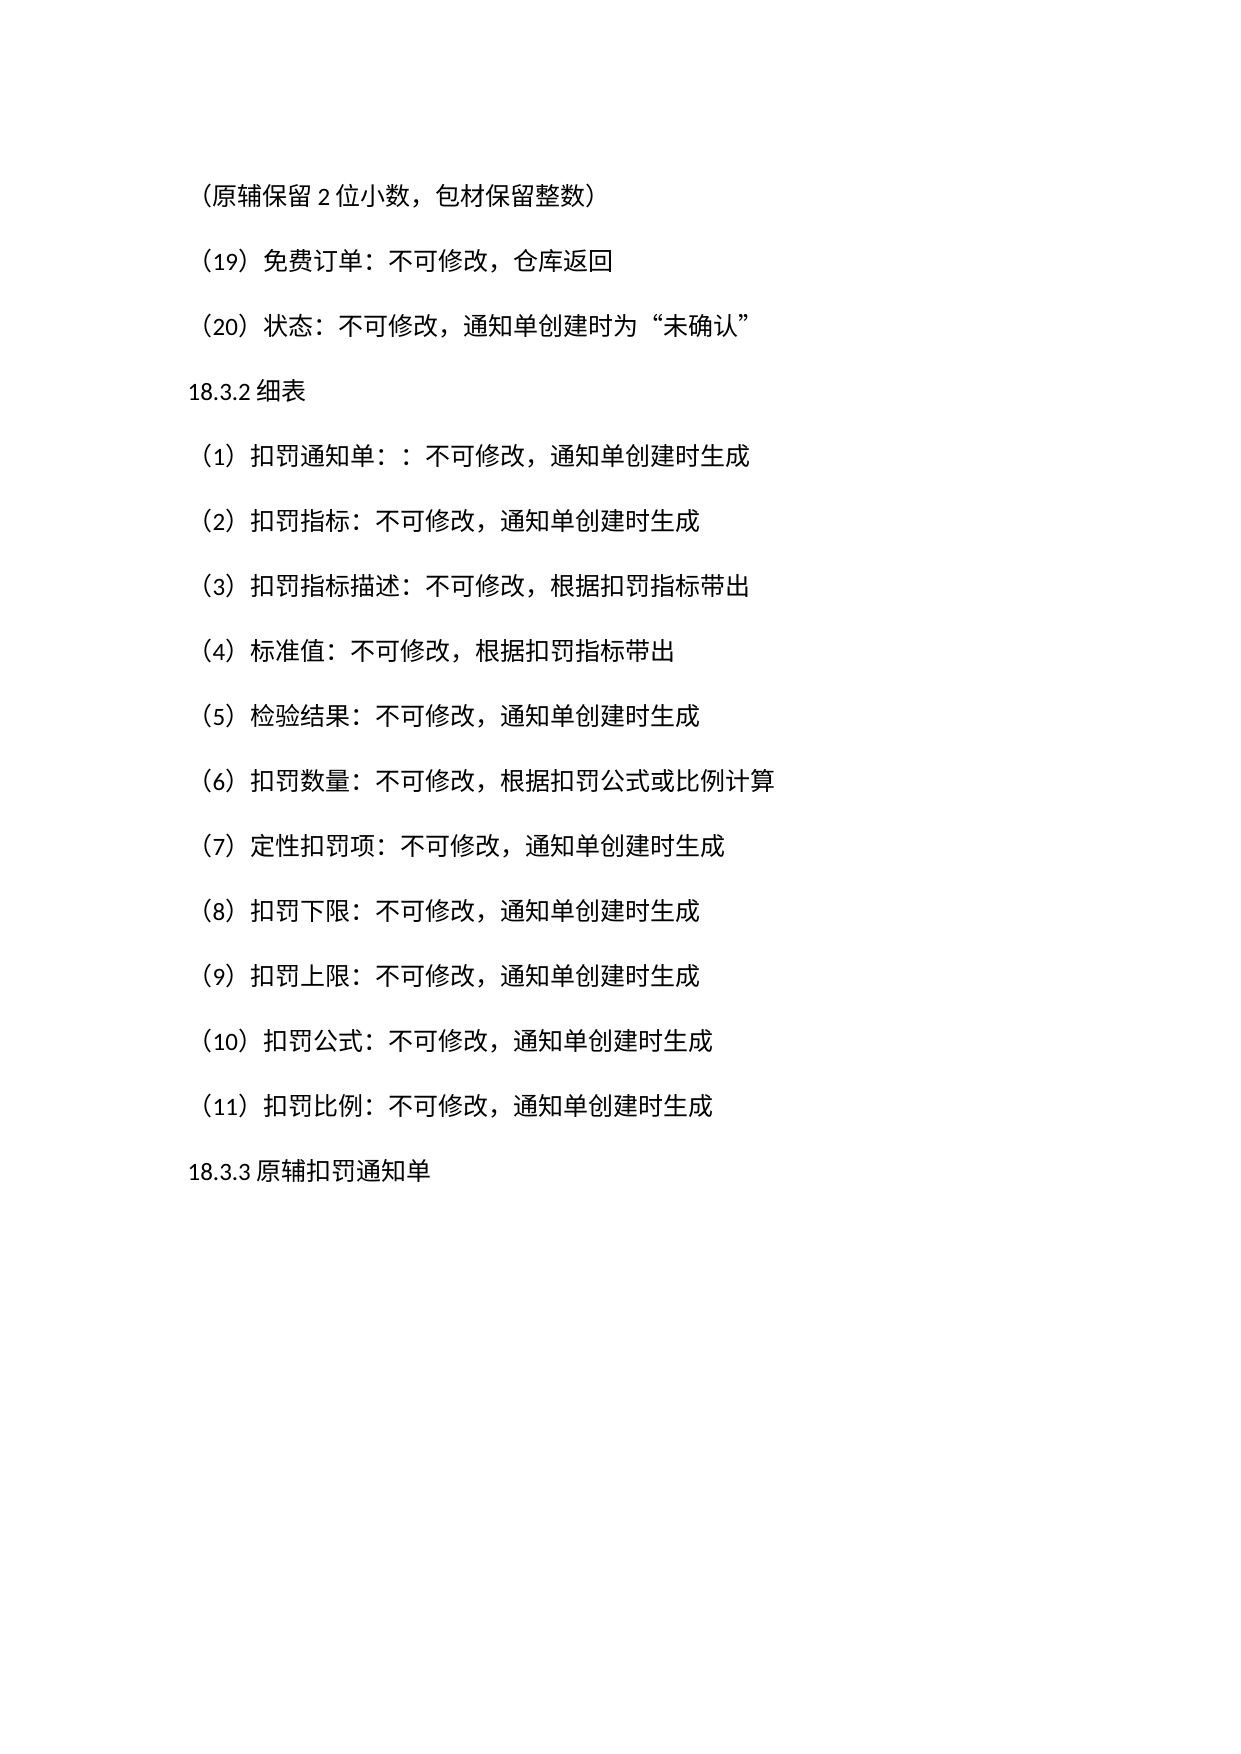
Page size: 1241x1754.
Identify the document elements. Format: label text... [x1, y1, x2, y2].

text （3）扣罚指标描述：不可修改，根据扣罚指标带出 [187, 552, 1053, 617]
text （5）检验结果：不可修改，通知单创建时生成 [187, 682, 1053, 747]
text （8）扣罚下限：不可修改，通知单创建时生成 [187, 877, 1053, 942]
text （20）状态：不可修改，通知单创建时为“未确认” [187, 292, 1053, 357]
text （9）扣罚上限：不可修改，通知单创建时生成 [187, 942, 1053, 1007]
text （11）扣罚比例：不可修改，通知单创建时生成 [187, 1072, 1053, 1137]
text （10）扣罚公式：不可修改，通知单创建时生成 [187, 1007, 1053, 1072]
text （6）扣罚数量：不可修改，根据扣罚公式或比例计算 [187, 747, 1053, 812]
text （4）标准值：不可修改，根据扣罚指标带出 [187, 617, 1053, 682]
text （7）定性扣罚项：不可修改，通知单创建时生成 [187, 812, 1053, 877]
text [187, 162, 1053, 227]
text 18.3.2细表 [187, 357, 1053, 422]
text （1）扣罚通知单：：不可修改，通知单创建时生成 [187, 422, 1053, 487]
text 18.3.3原辅扣罚通知单 [187, 1137, 1053, 1202]
text （2）扣罚指标：不可修改，通知单创建时生成 [187, 487, 1053, 552]
text （19）免费订单：不可修改，仓库返回 [187, 227, 1053, 292]
